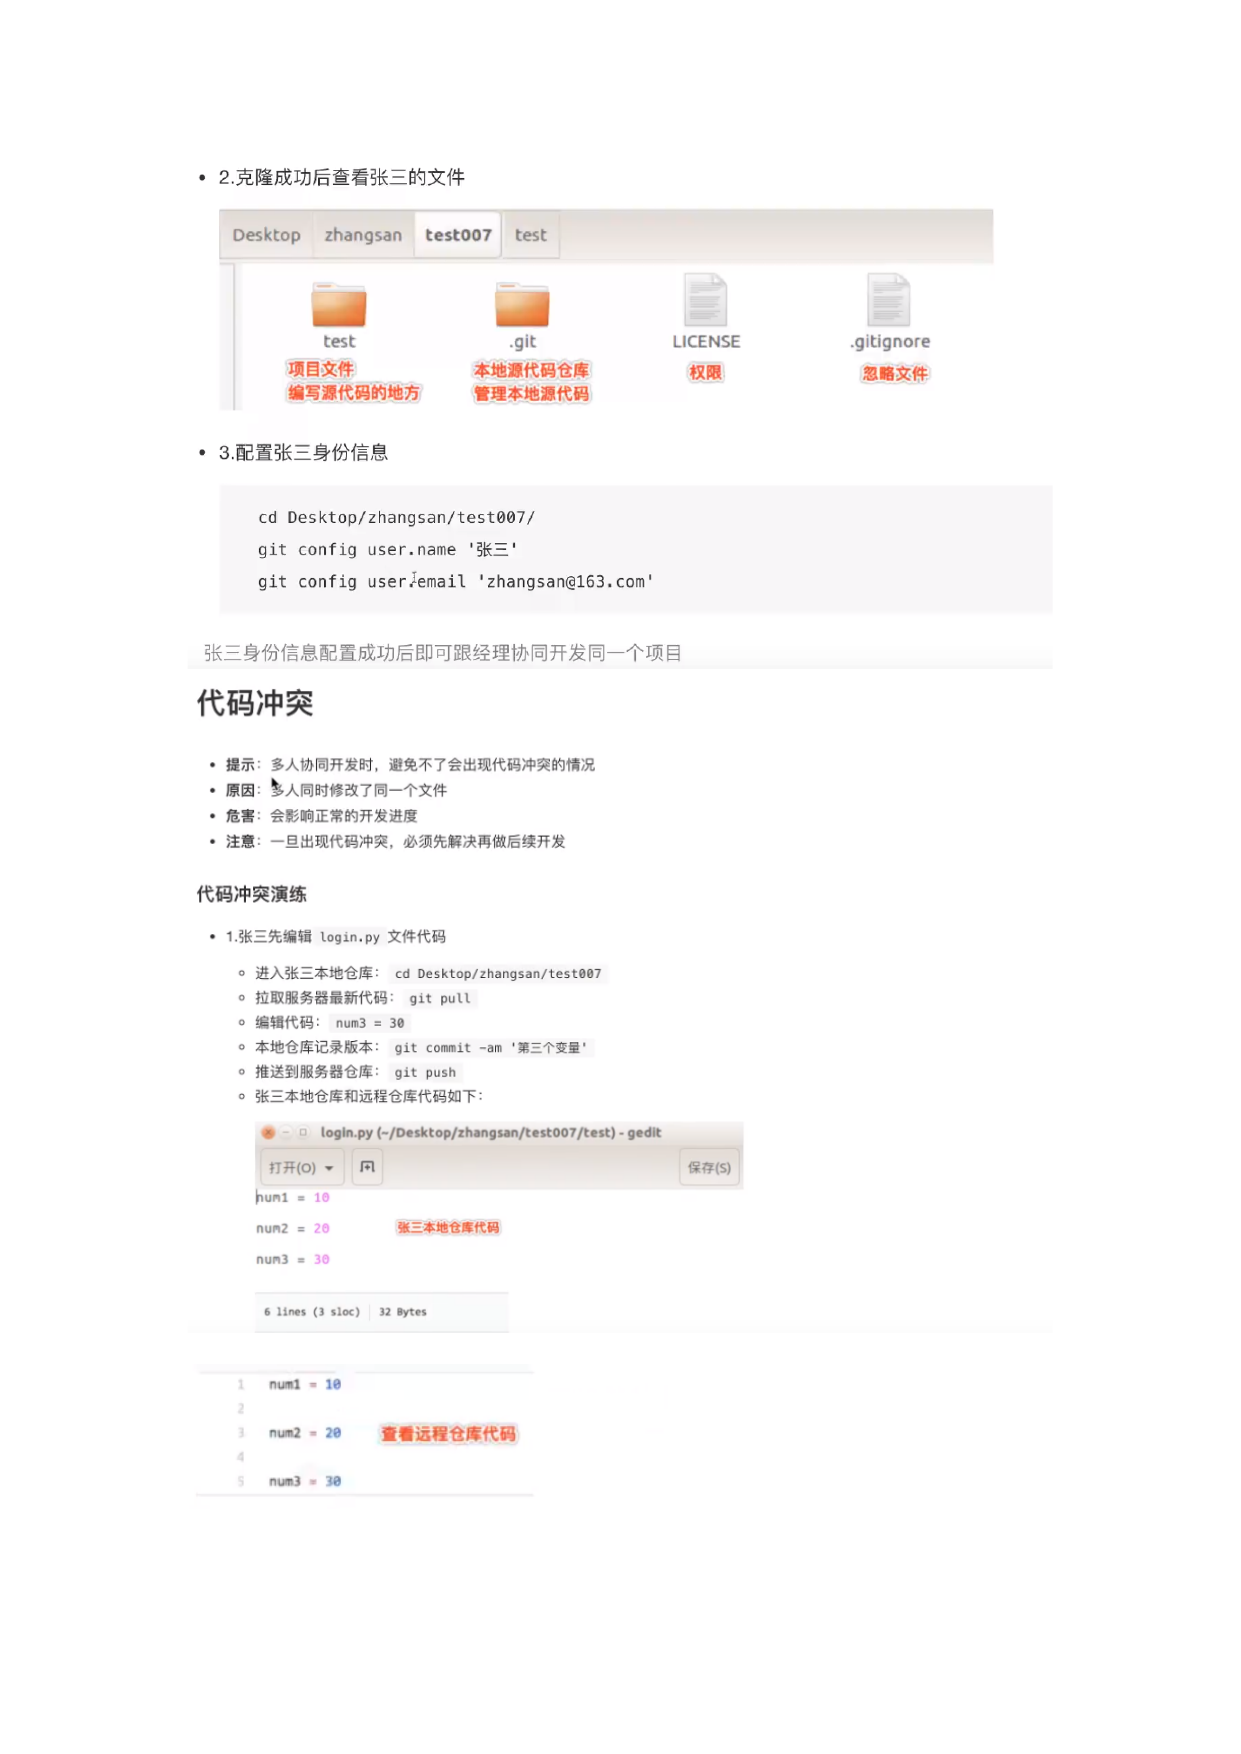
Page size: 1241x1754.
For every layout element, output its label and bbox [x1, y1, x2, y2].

picture [187, 682, 1053, 1333]
picture [187, 162, 1053, 669]
picture [187, 1364, 1053, 1509]
